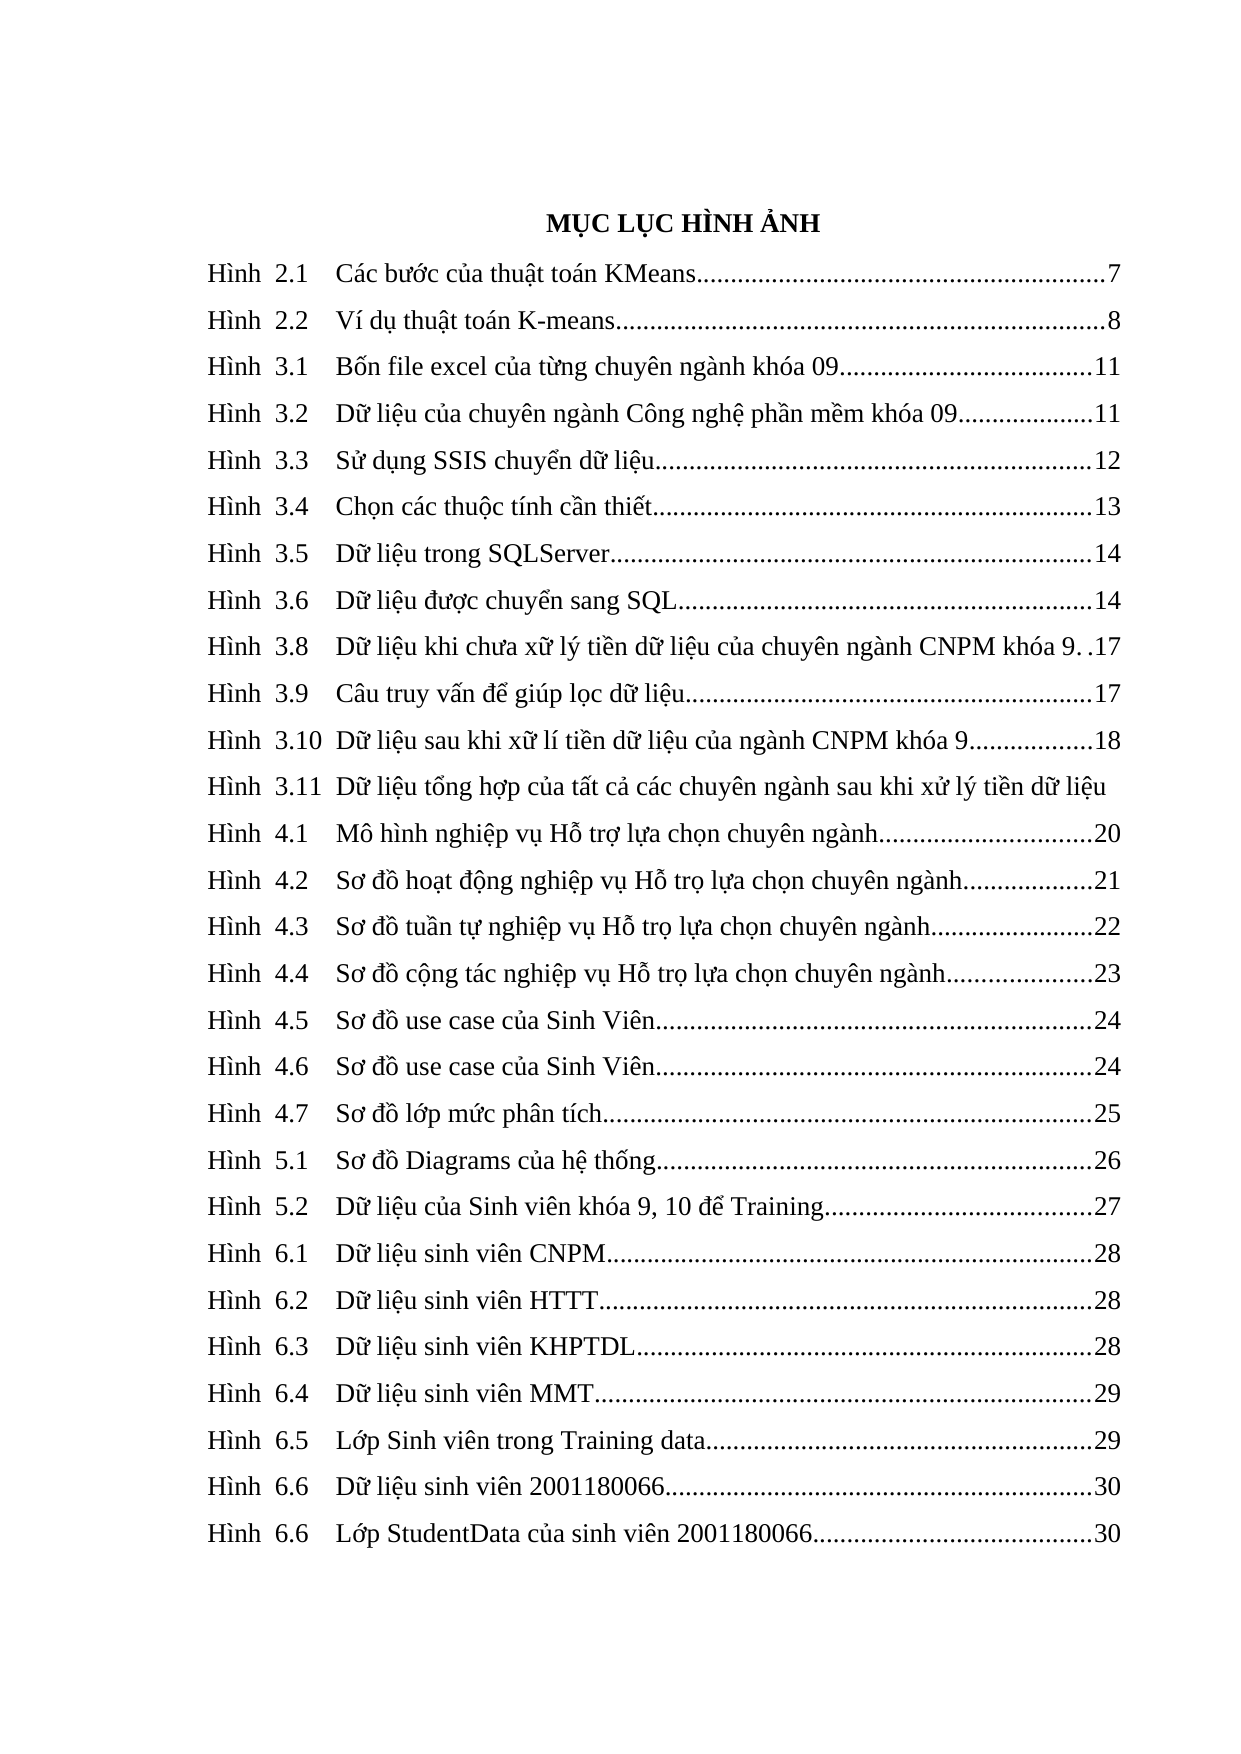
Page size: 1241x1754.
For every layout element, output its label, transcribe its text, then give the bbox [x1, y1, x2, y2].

text Hình 6.6 Lớp StudentData của sinh viên 2001180066 30 [207, 1517, 1122, 1548]
text Hình 6.2 Dữ liệu sinh viên HTTT 28 [207, 1284, 1122, 1315]
text Hình 6.4 Dữ liệu sinh viên MMT 29 [207, 1377, 1122, 1408]
text Hình 3.2 Dữ liệu của chuyên ngành Công nghệ phần mềm khóa 09 11 [207, 397, 1122, 428]
text Hình 6.1 Dữ liệu sinh viên CNPM 28 [207, 1237, 1122, 1268]
text Hình 5.1 Sơ đồ Diagrams của hệ thống 26 [207, 1144, 1122, 1175]
text Hình 4.2 Sơ đồ hoạt động nghiệp vụ Hỗ trọ lựa chọn chuyên ngành 21 [207, 864, 1122, 895]
text Hình 5.2 Dữ liệu của Sinh viên khóa 9, 10 để Training 27 [207, 1191, 1122, 1222]
text Hình 4.7 Sơ đồ lớp mức phân tích 25 [207, 1097, 1122, 1128]
text Hình 3.5 Dữ liệu trong SQLServer 14 [207, 537, 1122, 568]
text Hình 3.4 Chọn các thuộc tính cần thiết 13 [207, 491, 1122, 522]
text Hình 3.6 Dữ liệu được chuyển sang SQL 14 [207, 584, 1122, 615]
text Hình 3.8 Dữ liệu khi chưa xữ lý tiền dữ liệu của chuyên ngành CNPM khóa 9 17 [207, 631, 1122, 662]
text Hình 6.3 Dữ liệu sinh viên KHPTDL 28 [207, 1331, 1122, 1362]
text Hình 4.3 Sơ đồ tuần tự nghiệp vụ Hỗ trọ lựa chọn chuyên ngành 22 [207, 911, 1122, 942]
text Hình 2.2 Ví dụ thuật toán K-means. 8 [207, 304, 1122, 335]
text Hình 3.1 Bốn file excel của từng chuyên ngành khóa 09 11 [207, 351, 1122, 382]
text Hình 4.1 Mô hình nghiệp vụ Hỗ trợ lựa chọn chuyên ngành 20 [207, 817, 1122, 848]
text Hình 6.5 Lớp Sinh viên trong Training data 29 [207, 1424, 1122, 1455]
text Hình 3.10 Dữ liệu sau khi xữ lí tiền dữ liệu của ngành CNPM khóa 9 18 [207, 724, 1122, 755]
text Hình 4.6 Sơ đồ use case của Sinh Viên 24 [207, 1051, 1122, 1082]
text Hình 4.4 Sơ đồ cộng tác nghiệp vụ Hỗ trọ lựa chọn chuyên ngành 23 [207, 957, 1122, 988]
text Hình 3.11 Dữ liệu tổng hợp của tất cả các chuyên ngành sau khi xử lý tiền dữ liệu [207, 771, 1122, 802]
text Hình 2.1 Các bước của thuật toán KMeans 7 [207, 257, 1122, 288]
text Hình 4.5 Sơ đồ use case của Sinh Viên 24 [207, 1004, 1122, 1035]
text Hình 6.6 Dữ liệu sinh viên 2001180066 30 [207, 1471, 1122, 1502]
text MỤC LỤC HÌNH ẢNH [207, 207, 1122, 238]
text Hình 3.9 Câu truy vấn để giúp lọc dữ liệu 17 [207, 677, 1122, 708]
text Hình 3.3 Sử dụng SSIS chuyển dữ liệu 12 [207, 444, 1122, 475]
